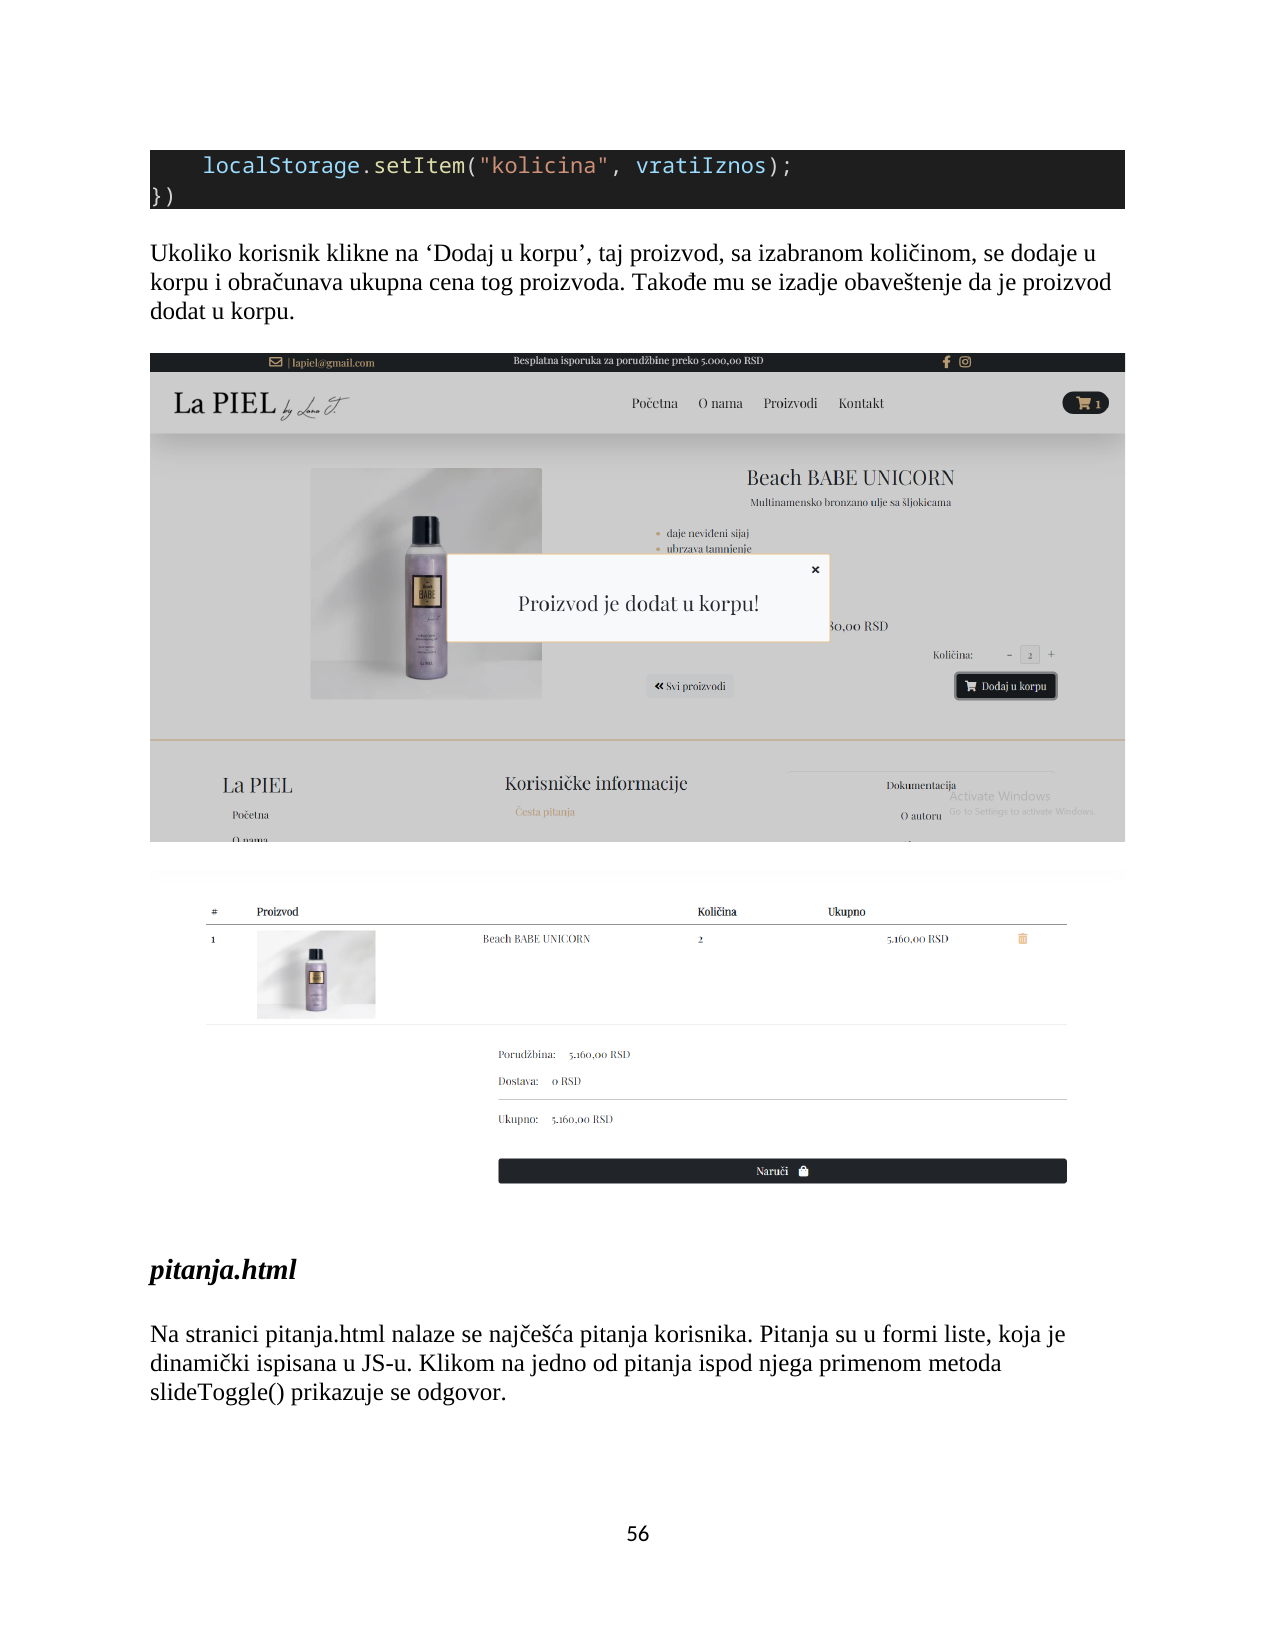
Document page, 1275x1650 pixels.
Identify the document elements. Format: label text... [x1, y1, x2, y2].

picture [150, 353, 1125, 842]
picture [150, 870, 1125, 1195]
text Na stranici pitanja.html nalaze se najčešća pitanja korisnika. Pitanja su u formi liste, koja je dinamički ispisana u JS-u. Klikom na jedno od pitanja ispod njega primenom metoda slideToggle() prikazuje se odgovor. [150, 1319, 1125, 1406]
text localStorage.setItem("kolicina", vratiIznos); [150, 150, 1125, 180]
text Ukoliko korisnik klikne na ‘Dodaj u korpu’, taj proizvod, sa izabranom količinom, se dodaje u korpu i obračunava ukupna cena tog proizvoda. Takođe mu se izadje obaveštenje da je proizvod dodat u korpu. [150, 238, 1125, 324]
text pitanja.html [150, 1252, 1125, 1286]
text }) [150, 180, 1125, 209]
